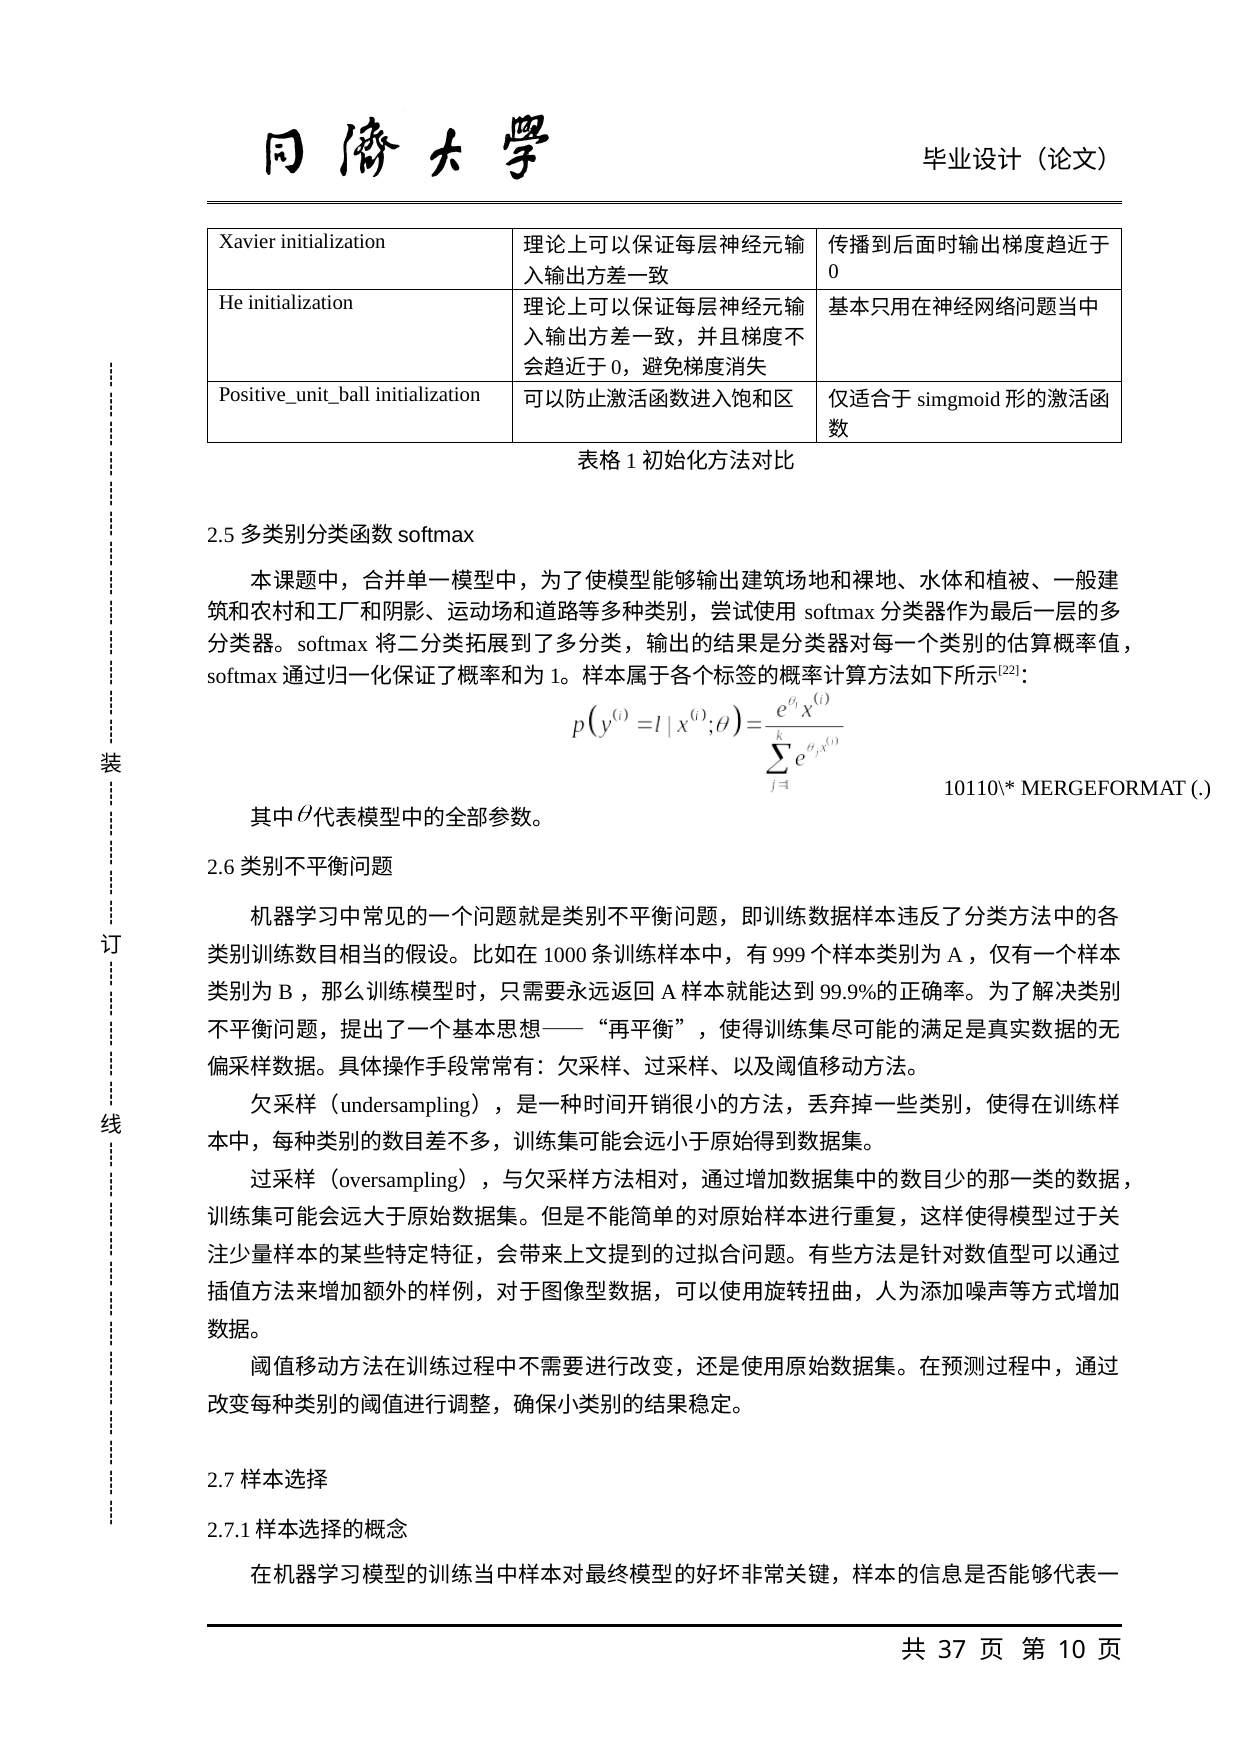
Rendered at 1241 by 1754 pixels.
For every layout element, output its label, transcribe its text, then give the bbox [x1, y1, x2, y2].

subtitle 2.5 多类别分类函数softmax [207, 513, 1122, 550]
table_cell 理论上可以保证每层神经元输入输出方差一致，并且梯度不会趋近于0，避免梯度消失 [513, 290, 816, 381]
subtitle 2.7 样本选择 [207, 1457, 1122, 1495]
text 欠采样（undersampling），是一种时间开销很小的方法，丢弃掉一些类别，使得在训练样本中，每种类别的数目差不多，训练集可能会远小于原始得到数据集。 [207, 1082, 1122, 1157]
table_cell 理论上可以保证每层神经元输入输出方差一致 [513, 229, 816, 289]
subtitle 2.6 类别不平衡问题 [207, 844, 1122, 882]
text 表格1 初始化方法对比 [207, 443, 1122, 475]
table_cell Positive_unit_ball initialization [208, 382, 512, 442]
picture [244, 106, 567, 185]
table_cell Xavier initialization [208, 229, 512, 289]
table_cell 可以防止激活函数进入饱和区 [513, 382, 816, 442]
table_cell He initialization [208, 290, 512, 381]
text 阈值移动方法在训练过程中不需要进行改变，还是使用原始数据集。在预测过程中，通过改变每种类别的阈值进行调整，确保小类别的结果稳定。 [207, 1344, 1122, 1419]
text 机器学习中常见的一个问题就是类别不平衡问题，即训练数据样本违反了分类方法中的各类别训练数目相当的假设。比如在1000条训练样本中，有999个样本类别为A ，仅有一个样本类别为B ，那么训练模型时，只需要永远返回A 样本就能达到99.9%的正确率。为了解决类别不平衡问题，提出了一个基本思想——“再平衡”，使得训练集尽可能的满足是真实数据的无偏采样数据。具体操作手段常常有：欠采样、过采样、以及阈值移动方法。 [207, 894, 1122, 1082]
table_cell 仅适合于simgmoid形的激活函数 [817, 382, 1121, 442]
text 过采样（oversampling），与欠采样方法相对，通过增加数据集中的数目少的那一类的数据，训练集可能会远大于原始数据集。但是不能简单的对原始样本进行重复，这样使得模型过于关注少量样本的某些特定特征，会带来上文提到的过拟合问题。有些方法是针对数值型可以通过插值方法来增加额外的样例，对于图像型数据，可以使用旋转扭曲，人为添加噪声等方式增加数据。 [207, 1157, 1122, 1344]
table_cell 传播到后面时输出梯度趋近于0 [817, 229, 1121, 289]
subtitle 2.7.1样本选择的概念 [207, 1507, 1122, 1545]
text 本课题中，合并单一模型中，为了使模型能够输出建筑场地和裸地、水体和植被、一般建筑和农村和工厂和阴影、运动场和道路等多种类别，尝试使用softmax 分类器作为最后一层的多分类器。softmax 将二分类拓展到了多分类，输出的结果是分类器对每一个类别的估算概率值，softmax 通过归一化保证了概率和为1。样本属于各个标签的概率计算方法如下所示[22]： [207, 563, 1122, 689]
table_cell 基本只用在神经网络问题当中 [817, 290, 1121, 381]
text 其中代表模型中的全部参数。 [207, 800, 1122, 832]
